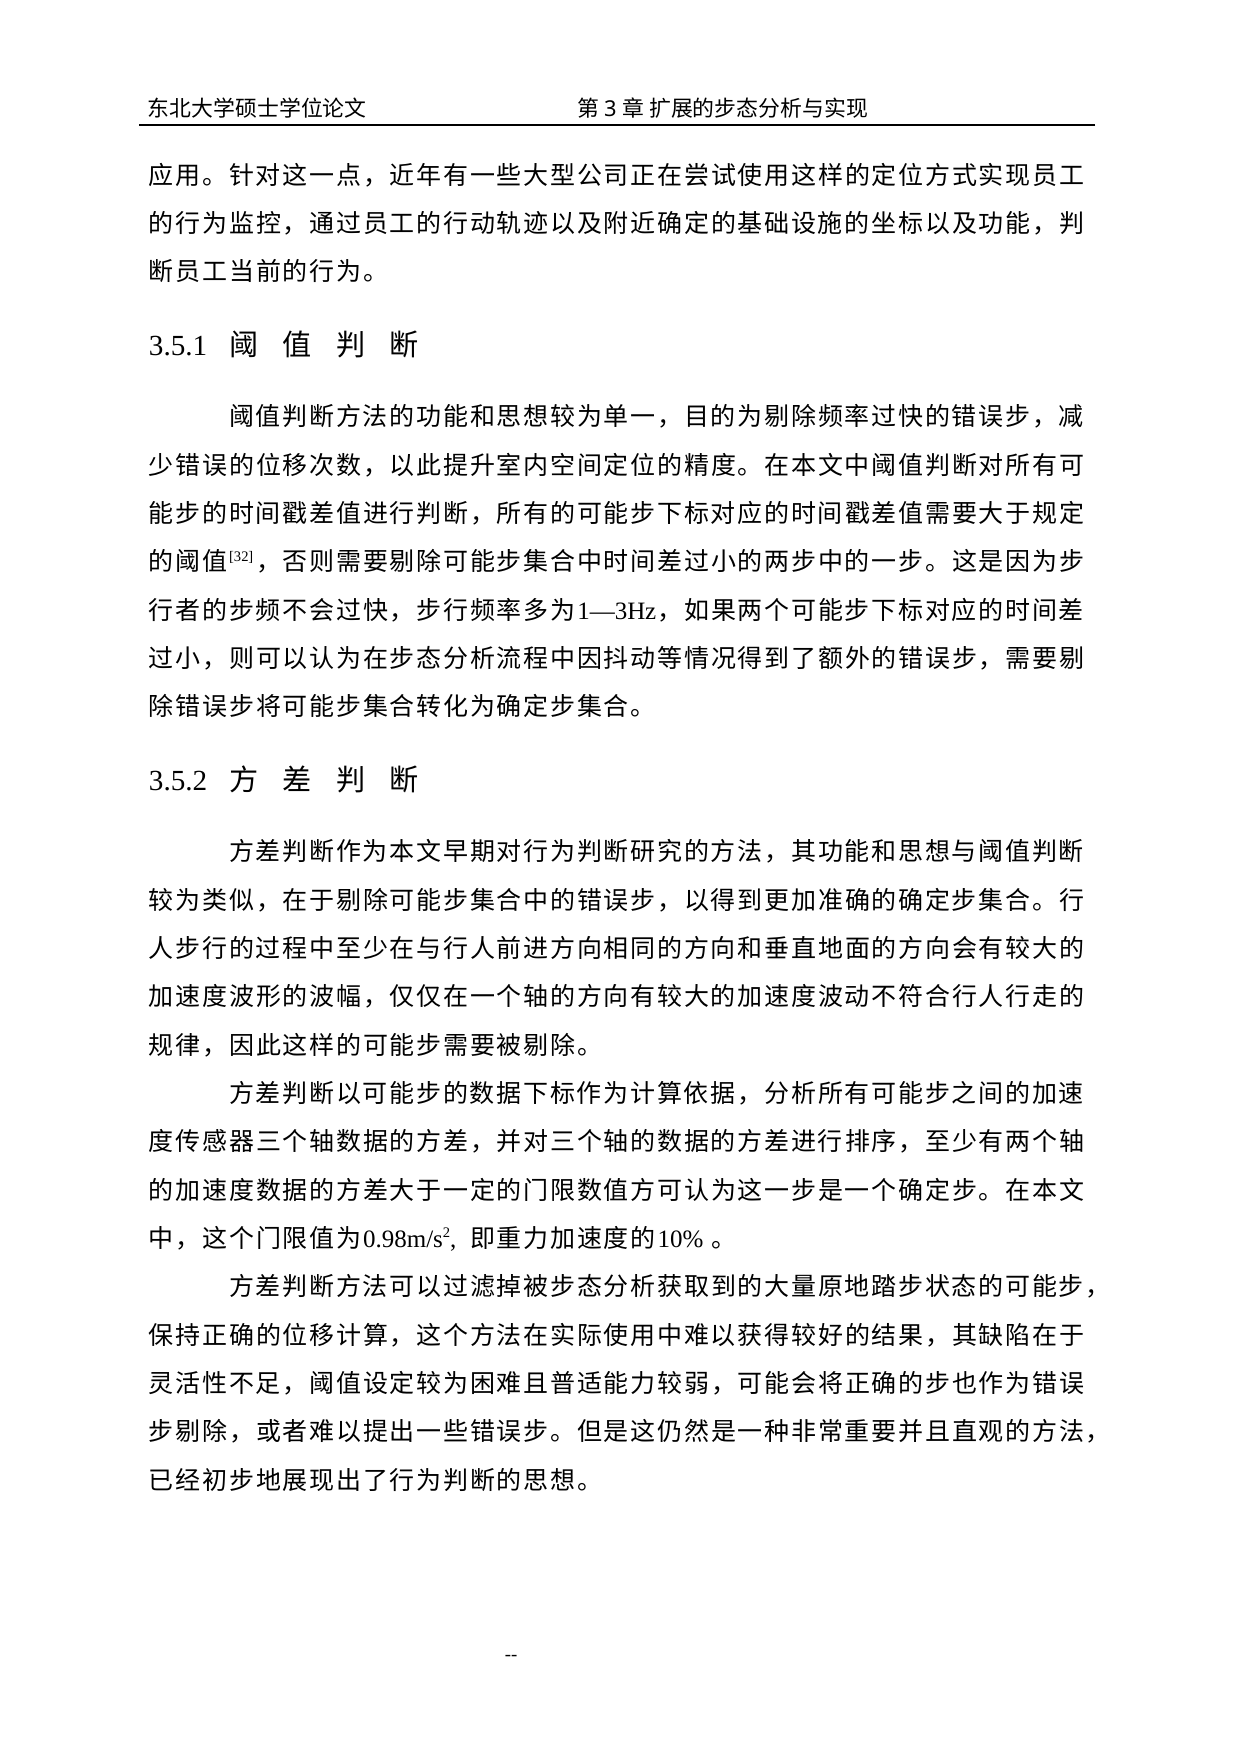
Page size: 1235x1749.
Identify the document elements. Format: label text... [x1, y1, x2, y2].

text 方差判断方法可以过滤掉被步态分析获取到的大量原地踏步状态的可能步，保持正确的位移计算，这个方法在实际使用中难以获得较好的结果，其缺陷在于灵活性不足，阈值设定较为困难且普适能力较弱，可能会将正确的步也作为错误步剔除，或者难以提出一些错误步。但是这仍然是一种非常重要并且直观的方法，已经初步地展现出了行为判断的思想。 [149, 1261, 1086, 1502]
text 方差判断作为本文早期对行为判断研究的方法，其功能和思想与阈值判断较为类似，在于剔除可能步集合中的错误步，以得到更加准确的确定步集合。行人步行的过程中至少在与行人前进方向相同的方向和垂直地面的方向会有较大的加速度波形的波幅，仅仅在一个轴的方向有较大的加速度波动不符合行人行走的规律，因此这样的可能步需要被剔除。 [149, 826, 1086, 1067]
subtitle 方差判断 [143, 753, 1086, 802]
text 方差判断以可能步的数据下标作为计算依据，分析所有可能步之间的加速度传感器三个轴数据的方差，并对三个轴的数据的方差进行排序，至少有两个轴的加速度数据的方差大于一定的门限数值方可认为这一步是一个确定步。在本文中，这个门限值为0.98m/s2,即重力加速度的10%。 [149, 1067, 1086, 1261]
text 阈值判断方法的功能和思想较为单一，目的为剔除频率过快的错误步，减少错误的位移次数，以此提升室内空间定位的精度。在本文中阈值判断对所有可能步的时间戳差值进行判断，所有的可能步下标对应的时间戳差值需要大于规定的阈值[32]，否则需要剔除可能步集合中时间差过小的两步中的一步。这是因为步行者的步频不会过快，步行频率多为1—3Hz，如果两个可能步下标对应的时间差过小，则可以认为在步态分析流程中因抖动等情况得到了额外的错误步，需要剔除错误步将可能步集合转化为确定步集合。 [149, 391, 1086, 729]
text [149, 149, 1086, 294]
subtitle 阈值判断 [143, 318, 1086, 367]
